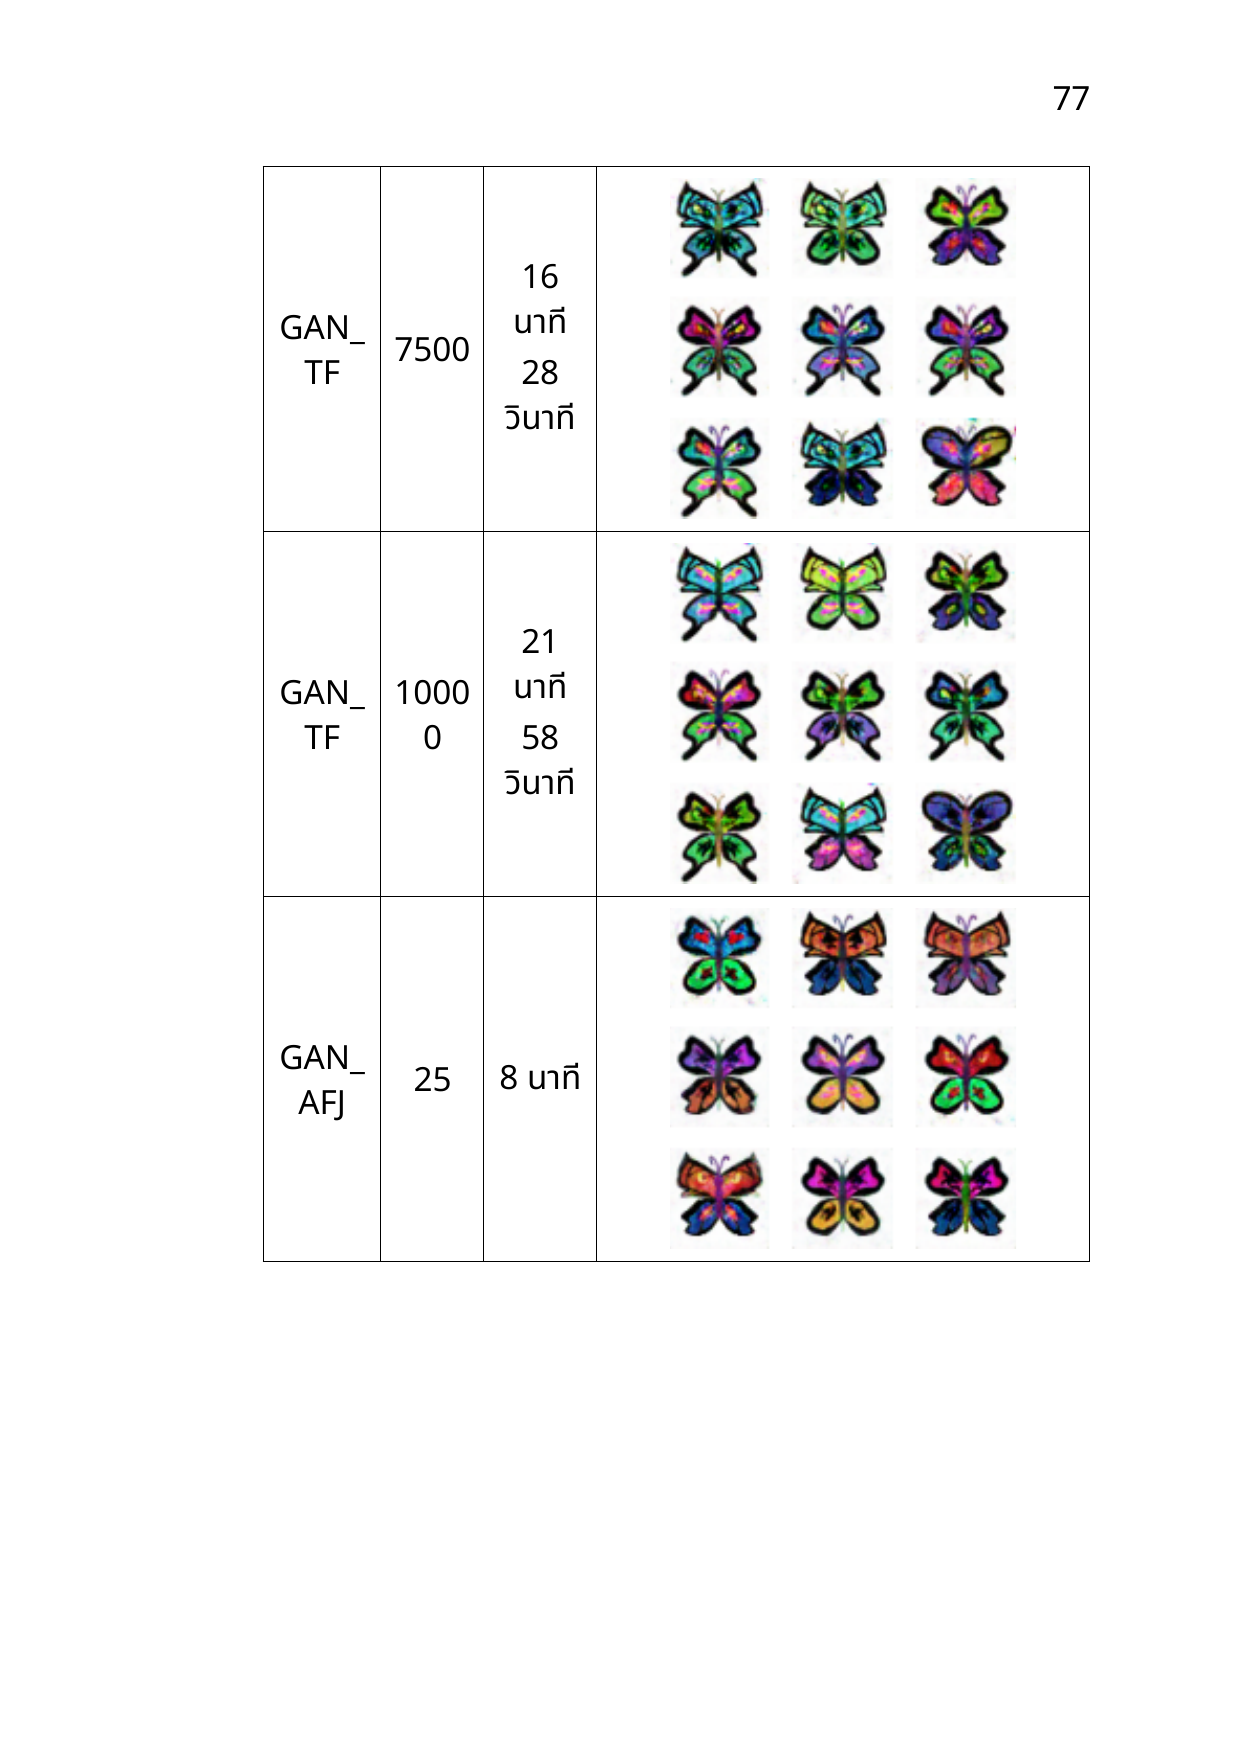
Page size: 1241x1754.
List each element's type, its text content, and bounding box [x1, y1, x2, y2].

table_cell [597, 167, 1089, 531]
table_cell 8 นาที [484, 897, 596, 1261]
table_cell 7500 [381, 167, 483, 531]
picture [670, 908, 1017, 1249]
table_cell GAN_TF [264, 167, 380, 531]
table_cell 10000 [381, 532, 483, 896]
table_cell [597, 532, 1089, 896]
table_cell 25 [381, 897, 483, 1261]
picture [670, 543, 1017, 884]
table_cell [597, 897, 1089, 1261]
table_cell 16 นาที 28 วินาที [484, 167, 596, 531]
table_cell GAN_AFJ [264, 897, 380, 1261]
table_cell GAN_TF [264, 532, 380, 896]
picture [670, 178, 1017, 519]
table_cell 21 นาที 58 วินาที [484, 532, 596, 896]
